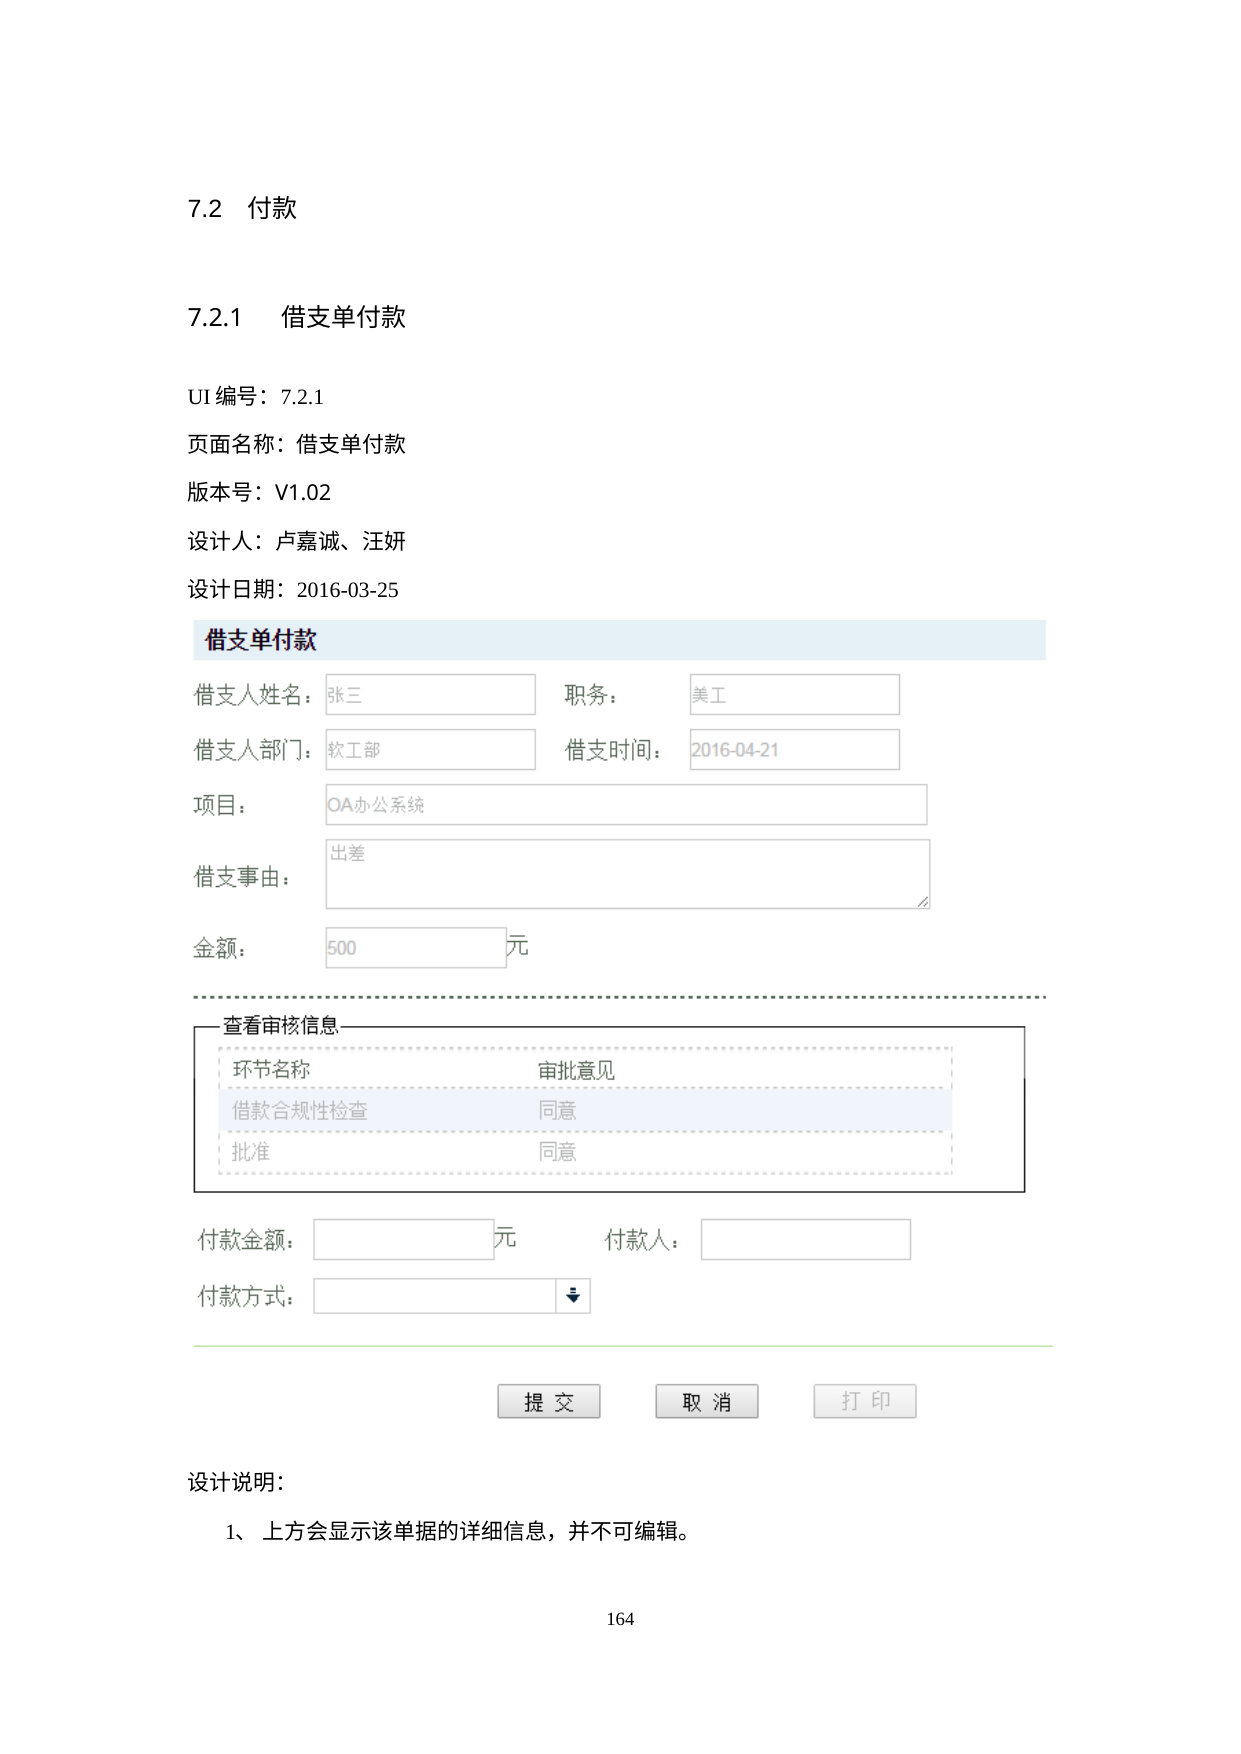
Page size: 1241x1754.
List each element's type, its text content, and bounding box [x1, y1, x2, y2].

text 设计人：卢嘉诚、汪妍 [187, 523, 1053, 556]
picture [187, 620, 1053, 1442]
text 版本号：V1.02 [187, 475, 1053, 507]
text 页面名称：借支单付款 [187, 427, 1053, 459]
list 上方会显示该单据的详细信息，并不可编辑。 [225, 1513, 1053, 1546]
text UI编号：7.2.1 [187, 378, 1053, 411]
subtitle 付款 [187, 174, 1053, 239]
subtitle 借支单付款 [187, 283, 1053, 348]
text 设计说明： [187, 1465, 1053, 1497]
text 设计日期：2016-03-25 [187, 572, 1053, 604]
